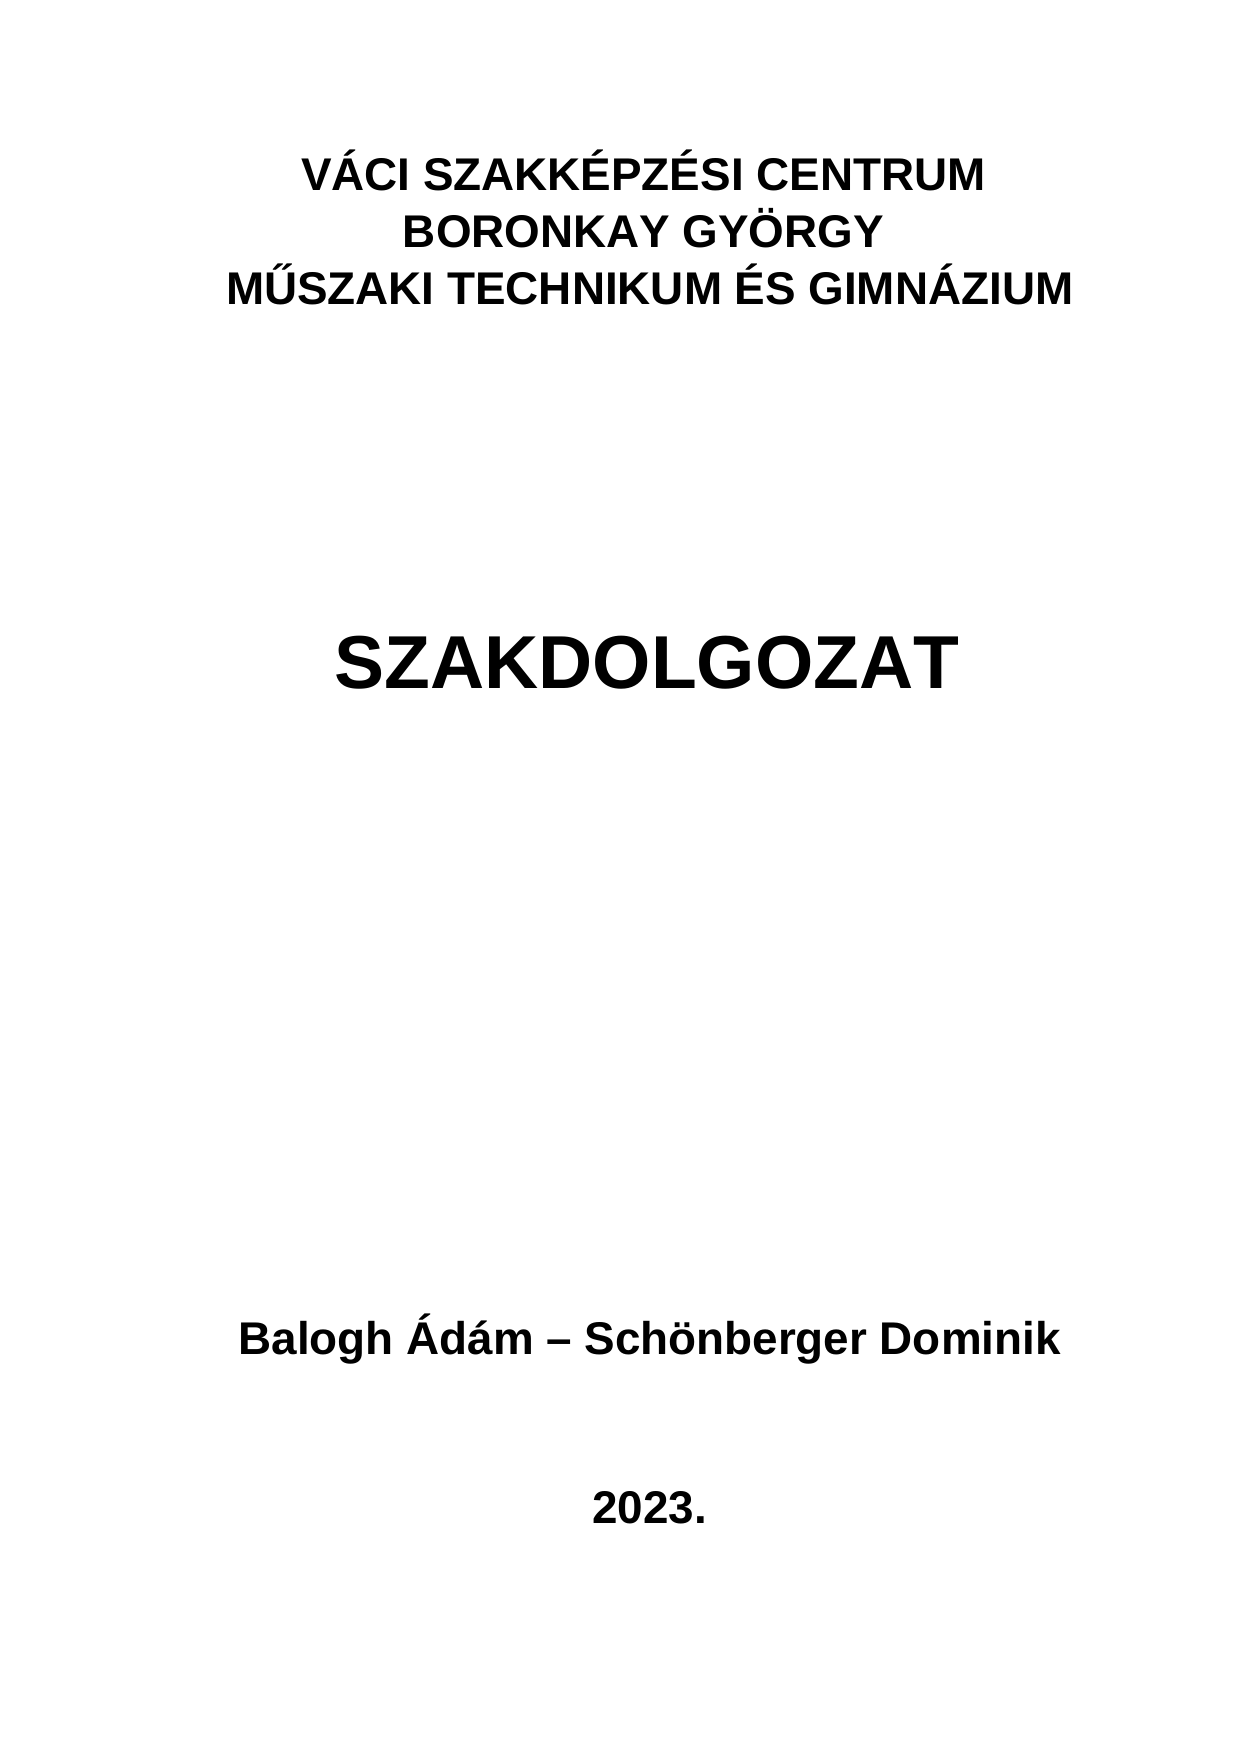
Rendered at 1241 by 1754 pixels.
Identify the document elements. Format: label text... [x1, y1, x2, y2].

text 2023. [207, 1481, 1092, 1533]
text VÁCI SZAKKÉPZÉSI CENTRUM BORONKAY GYÖRGY MŰSZAKI TECHNIKUM ÉS GIMNÁZIUM [207, 148, 1092, 314]
text SZAKDOLGOZAT [207, 618, 1087, 704]
text Balogh Ádám – Schönberger Dominik [207, 1311, 1092, 1364]
